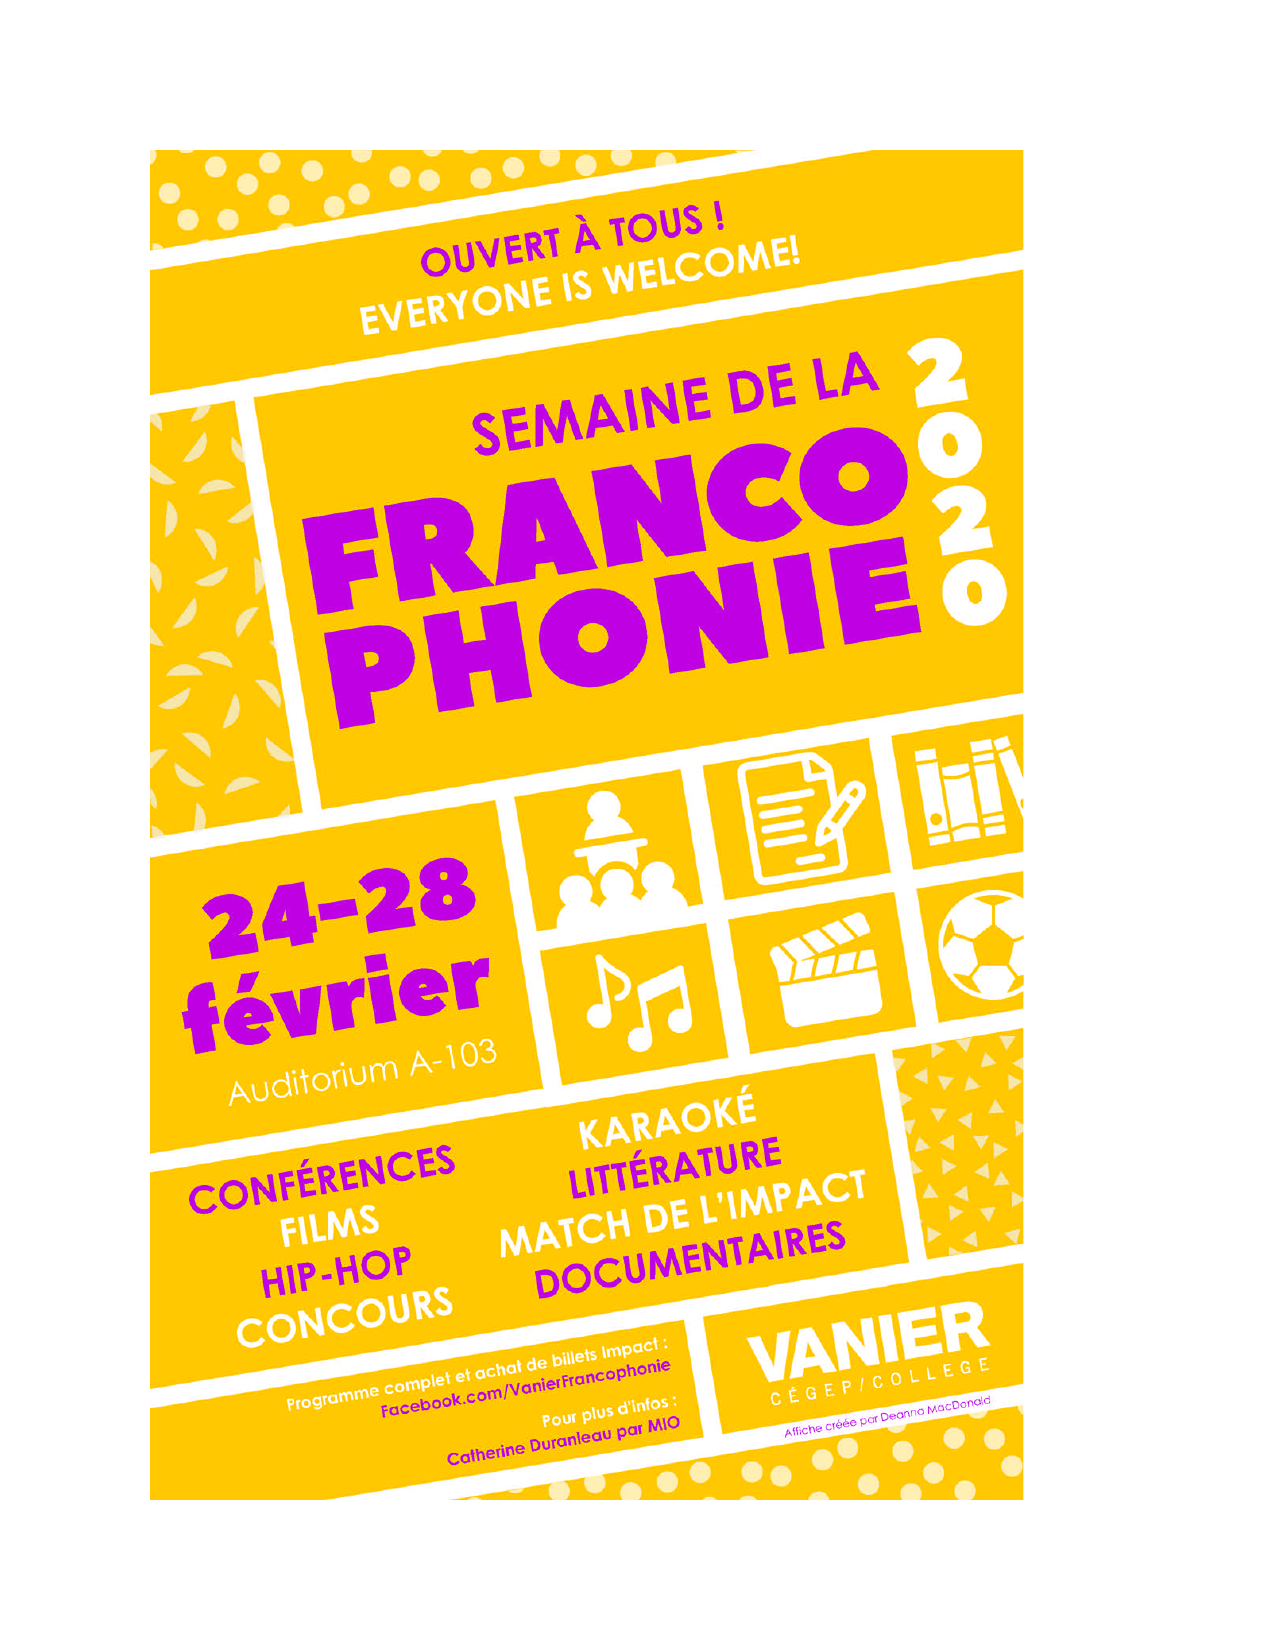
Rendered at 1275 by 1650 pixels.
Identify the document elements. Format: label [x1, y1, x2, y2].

picture [150, 150, 1024, 1500]
